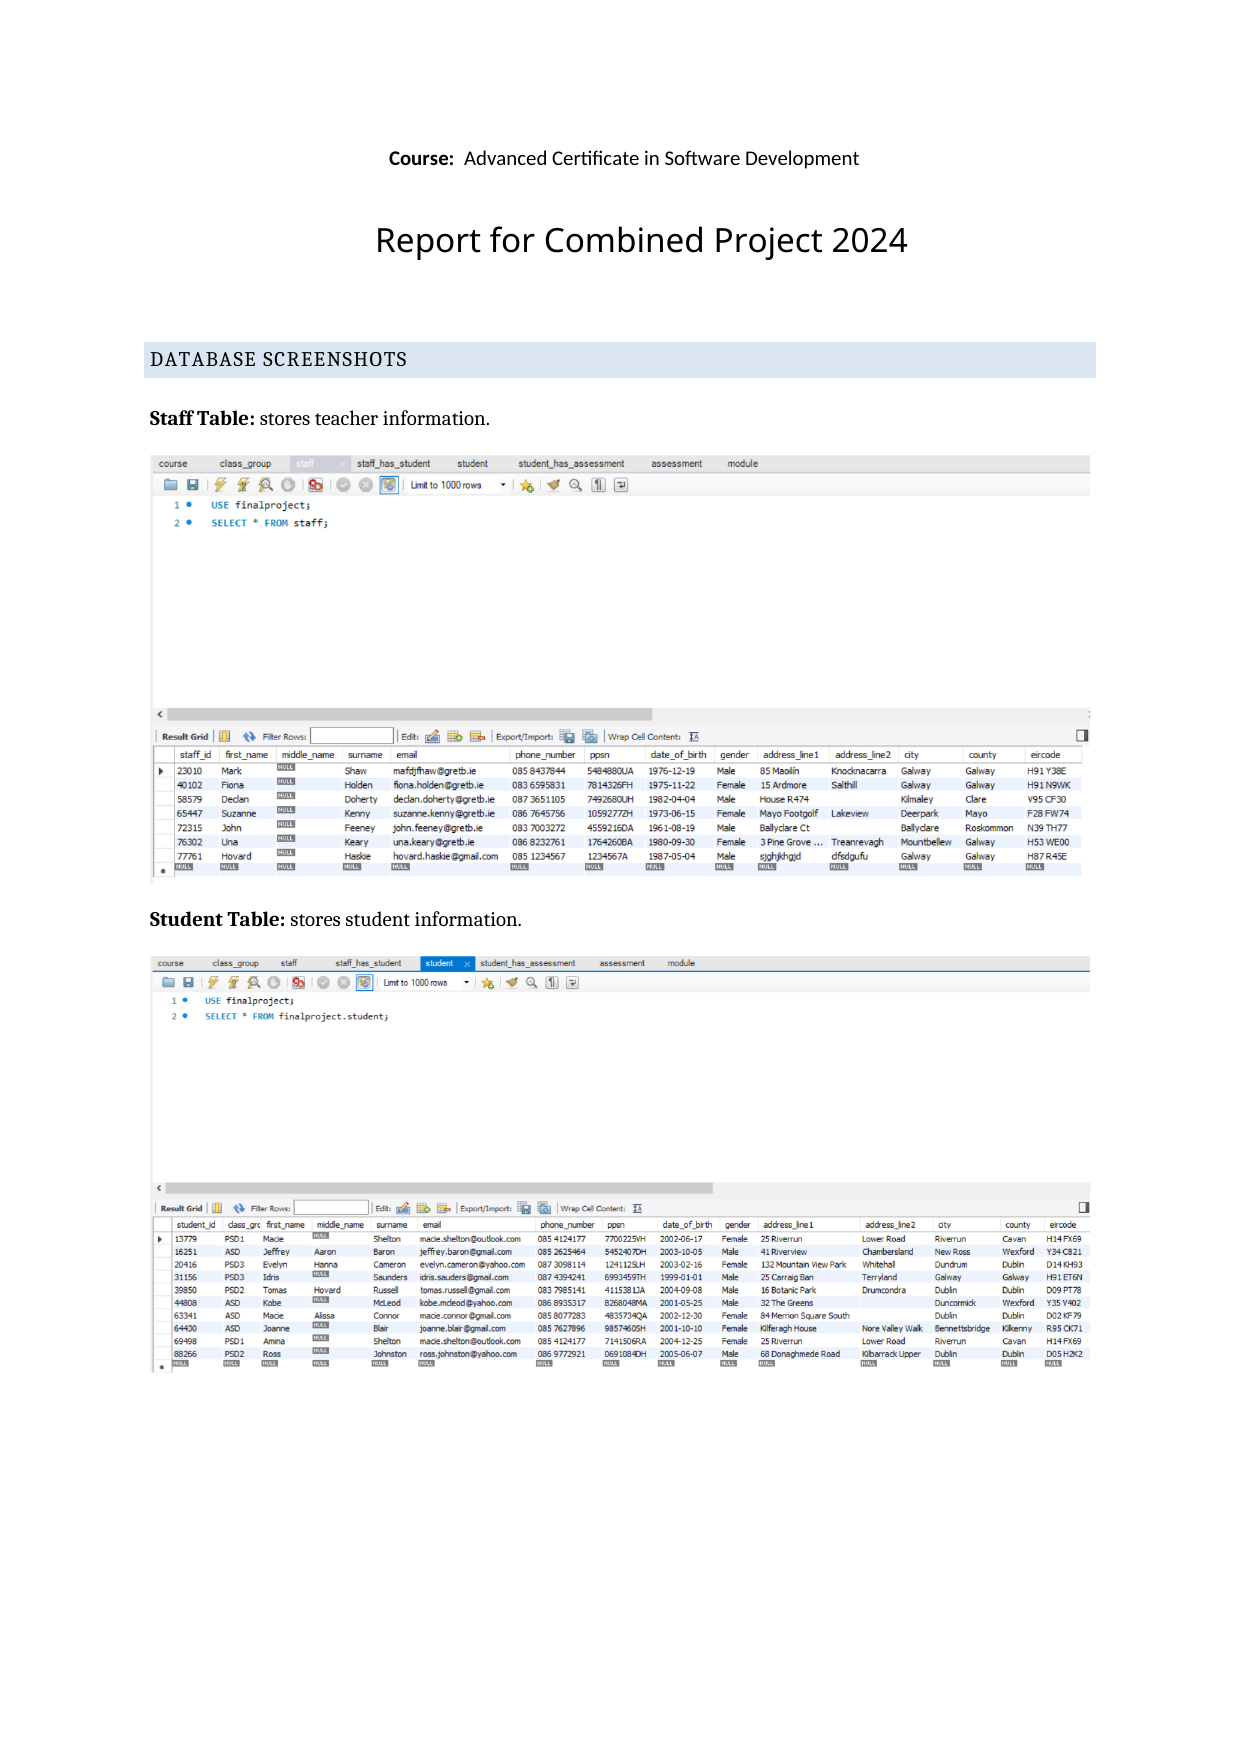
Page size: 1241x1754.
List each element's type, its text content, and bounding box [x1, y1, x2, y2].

text Student Table: stores student information. [150, 908, 1090, 932]
text Staff Table: stores teacher information. [150, 407, 1090, 431]
picture [150, 455, 1091, 884]
subtitle Database screenshots [150, 348, 1090, 372]
picture [150, 956, 1091, 1373]
